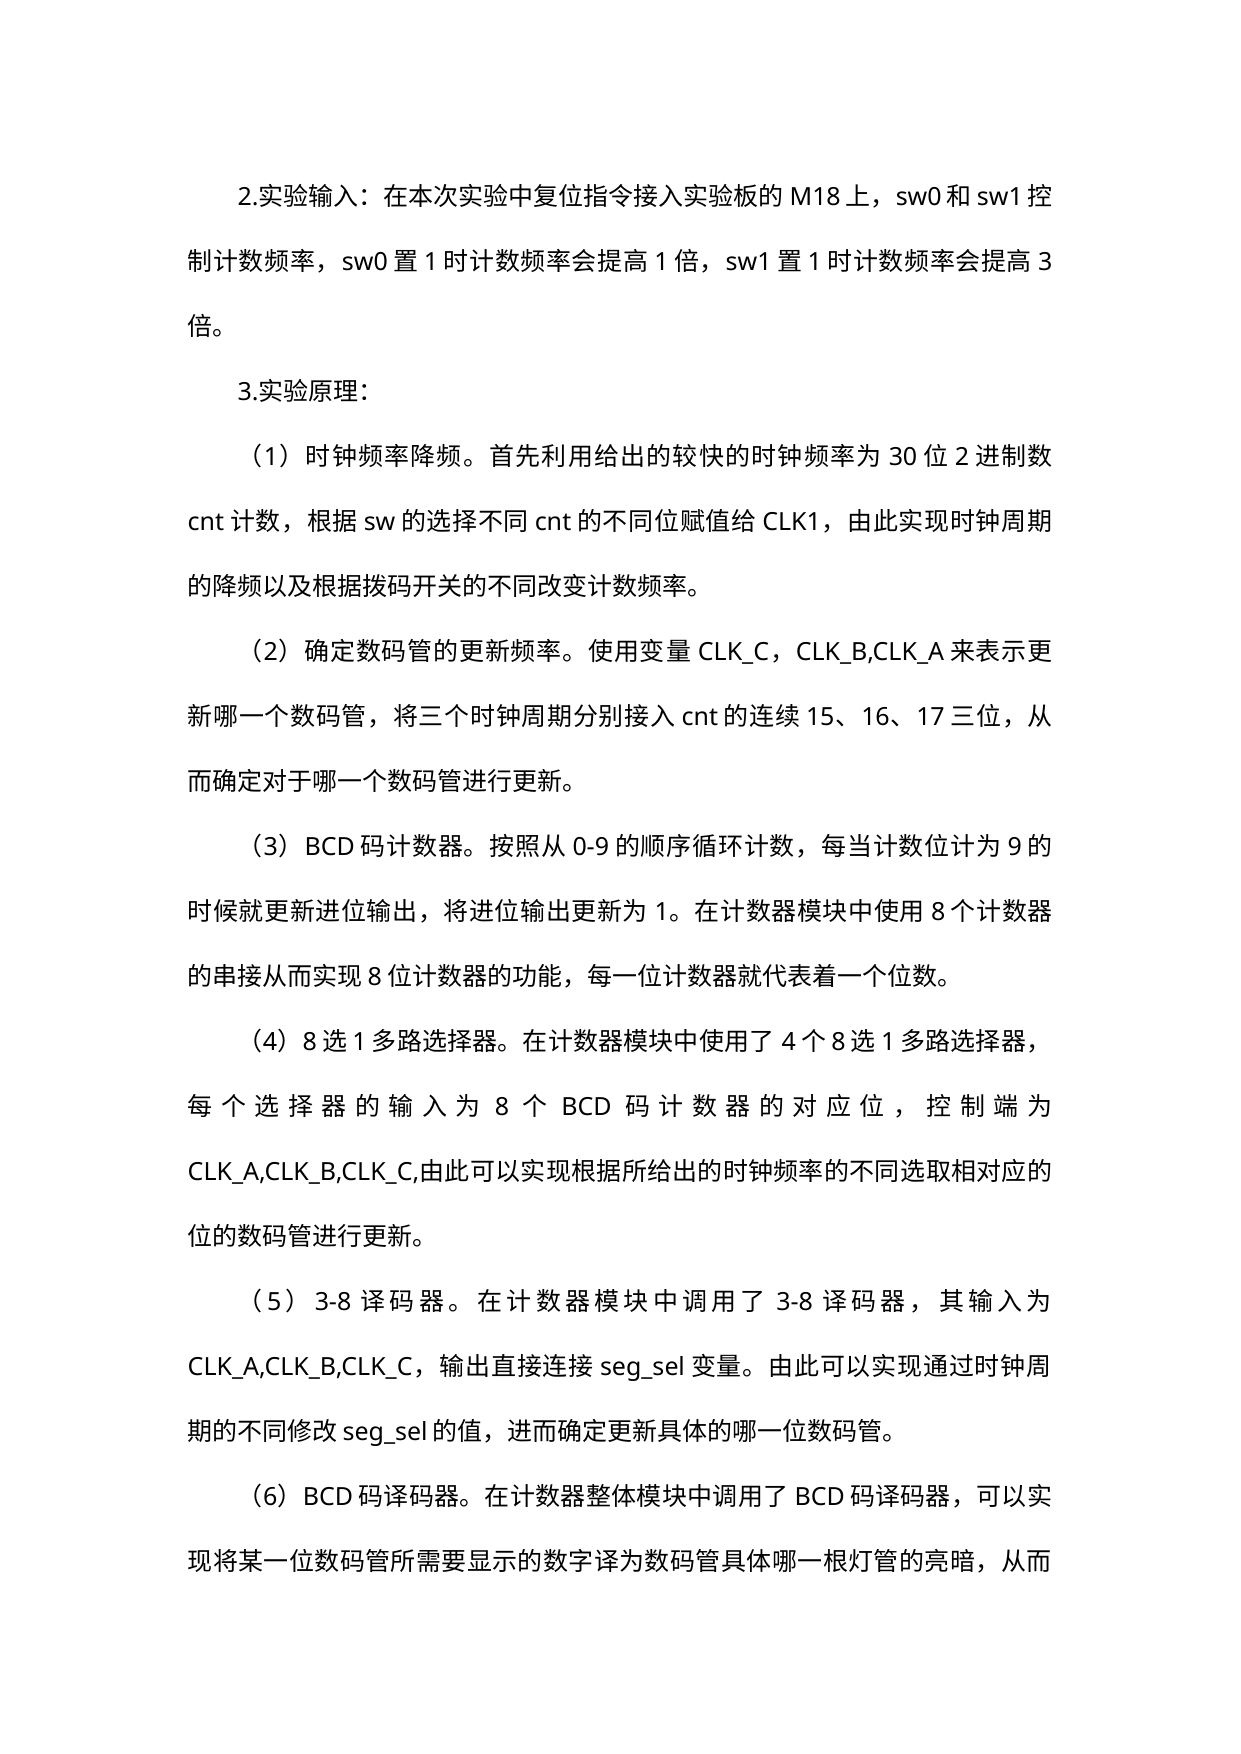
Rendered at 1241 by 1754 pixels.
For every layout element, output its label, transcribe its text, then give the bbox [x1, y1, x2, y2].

text （3）BCD码计数器。按照从0-9的顺序循环计数，每当计数位计为9的时候就更新进位输出，将进位输出更新为1。在计数器模块中使用8个计数器的串接从而实现8位计数器的功能，每一位计数器就代表着一个位数。 [187, 812, 1053, 1007]
text （2）确定数码管的更新频率。使用变量CLK_C，CLK_B,CLK_A来表示更新哪一个数码管，将三个时钟周期分别接入cnt的连续15、16、17三位，从而确定对于哪一个数码管进行更新。 [187, 617, 1053, 812]
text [187, 1462, 1053, 1592]
text 3.实验原理： [187, 357, 1053, 422]
text （1）时钟频率降频。首先利用给出的较快的时钟频率为30位2进制数cnt计数，根据sw的选择不同cnt的不同位赋值给CLK1，由此实现时钟周期的降频以及根据拨码开关的不同改变计数频率。 [187, 422, 1053, 617]
text （5）3-8译码器。在计数器模块中调用了3-8译码器，其输入为CLK_A,CLK_B,CLK_C，输出直接连接seg_sel变量。由此可以实现通过时钟周期的不同修改seg_sel的值，进而确定更新具体的哪一位数码管。 [187, 1267, 1053, 1462]
text 2.实验输入：在本次实验中复位指令接入实验板的M18上，sw0和sw1控制计数频率，sw0置1时计数频率会提高1倍，sw1置1时计数频率会提高3倍。 [187, 162, 1053, 357]
text （4）8选1多路选择器。在计数器模块中使用了4个8选1多路选择器，每个选择器的输入为8个BCD码计数器的对应位，控制端为CLK_A,CLK_B,CLK_C,由此可以实现根据所给出的时钟频率的不同选取相对应的位的数码管进行更新。 [187, 1007, 1053, 1267]
